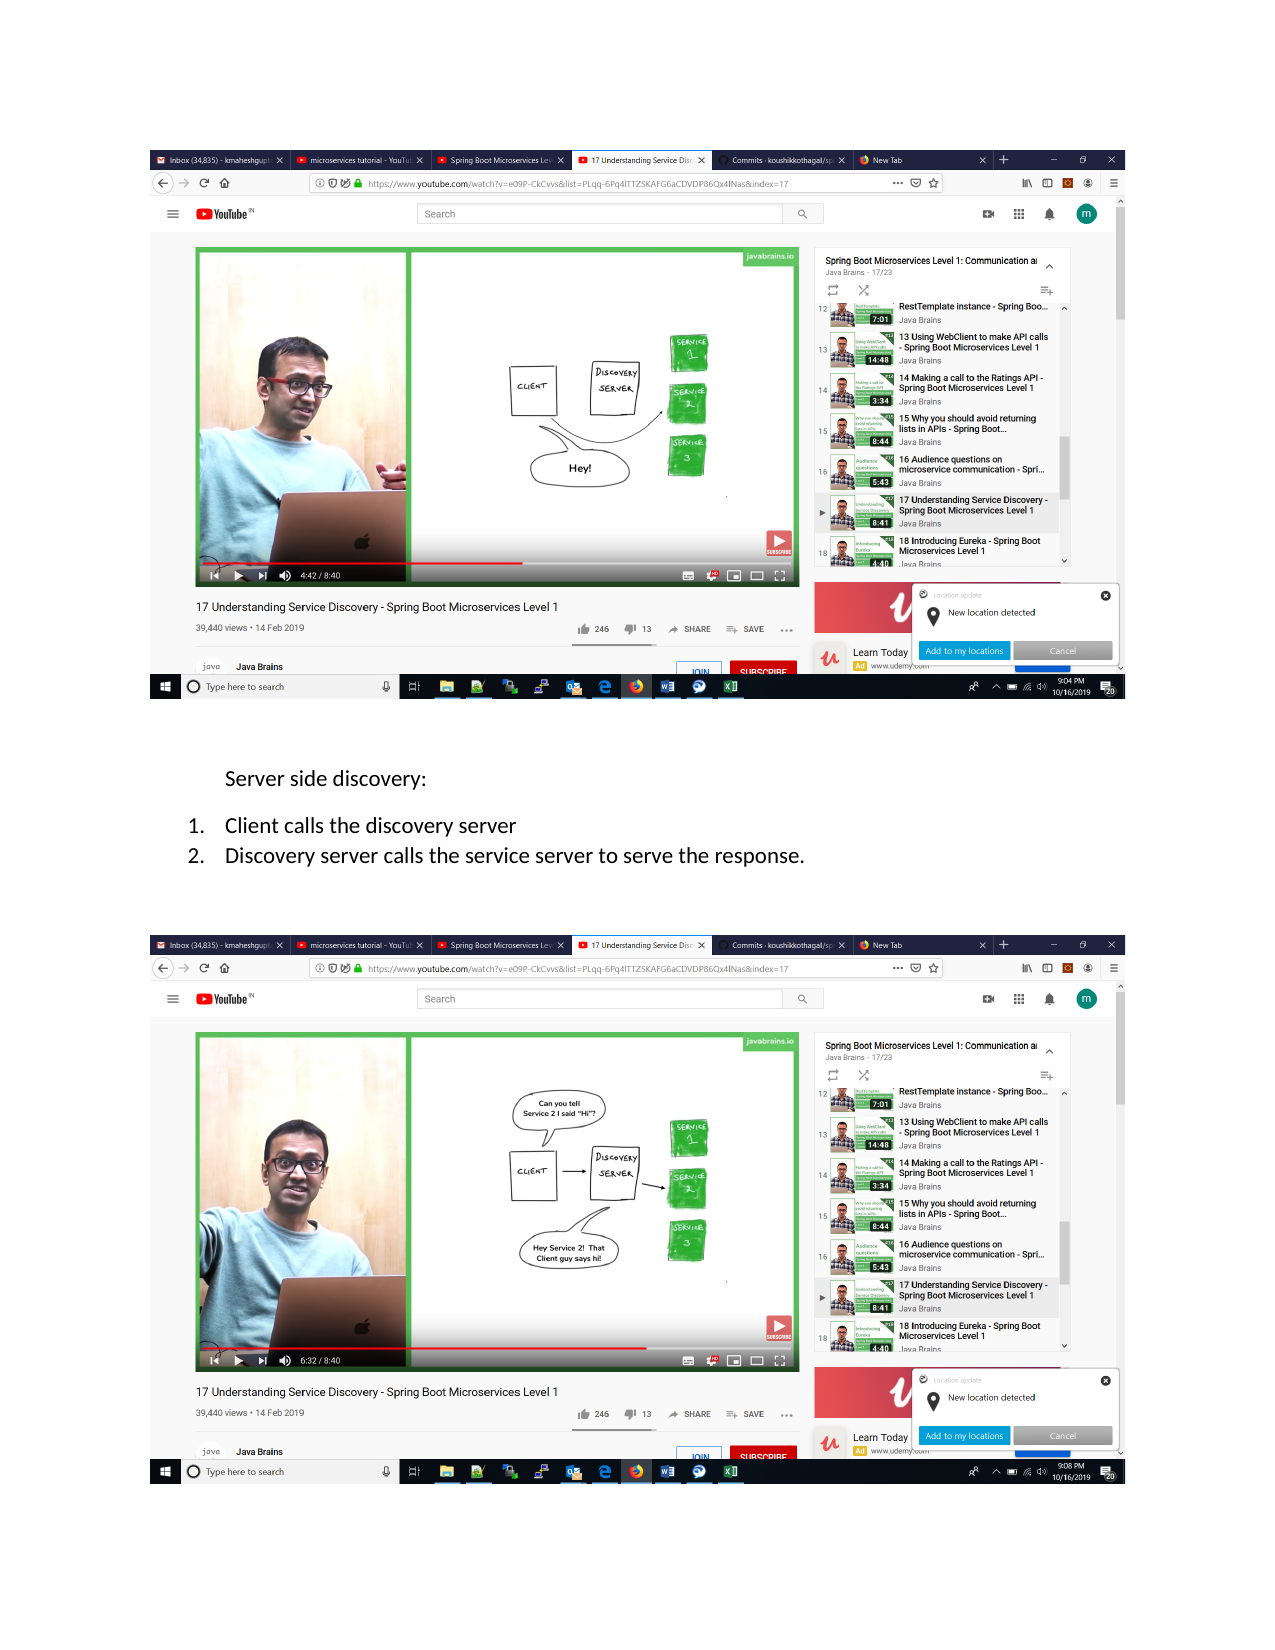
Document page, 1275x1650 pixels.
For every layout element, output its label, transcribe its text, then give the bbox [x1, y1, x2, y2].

list Client calls the discovery server [187, 811, 1125, 839]
list Discovery server calls the service server to serve the response. [187, 841, 1125, 869]
picture [150, 935, 1125, 1484]
text Server side discovery: [150, 764, 1125, 792]
picture [150, 150, 1125, 699]
